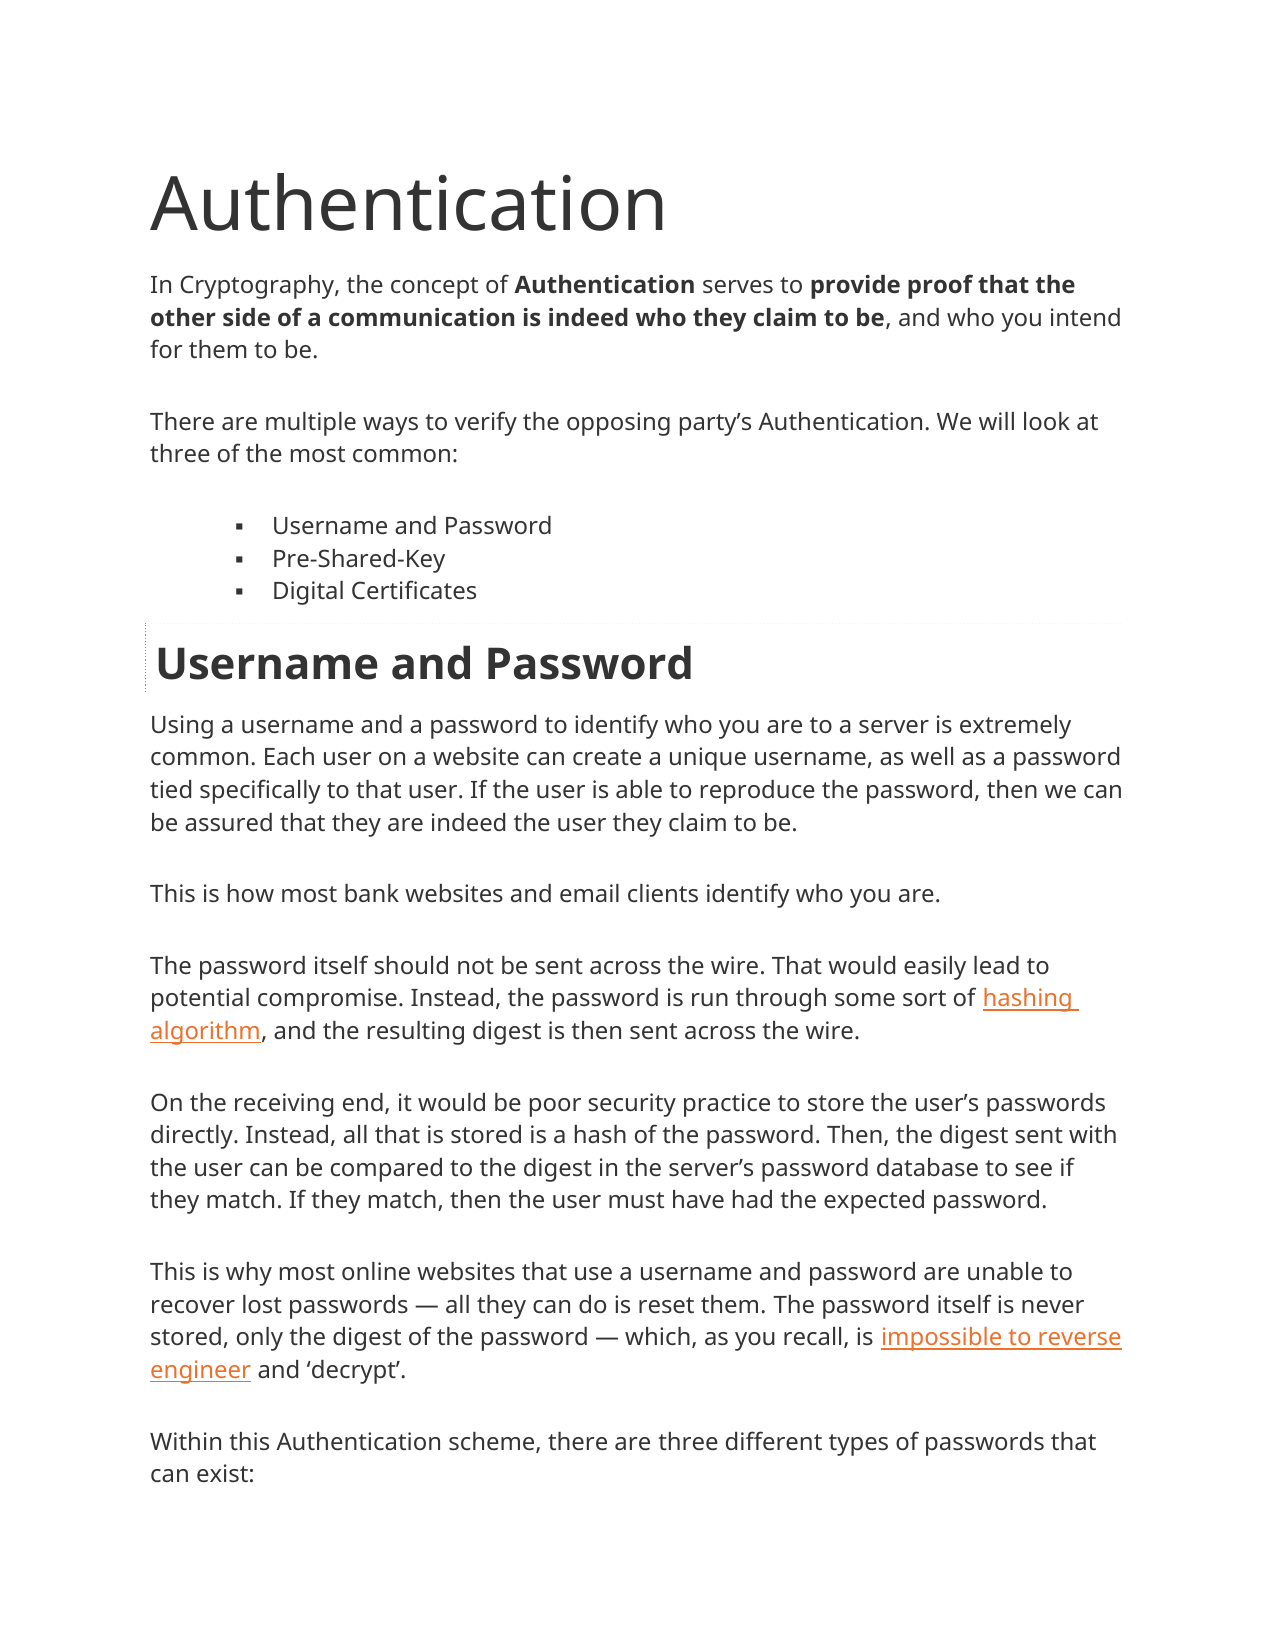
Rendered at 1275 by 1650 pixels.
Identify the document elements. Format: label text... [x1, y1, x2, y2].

list Username and Password [234, 509, 1125, 542]
text This is how most bank websites and email clients identify who you are. [150, 877, 1125, 909]
text There are multiple ways to verify the opposing party’s Authentication. We will look at three of the most common: [150, 405, 1125, 470]
list Digital Certificates [234, 574, 1125, 607]
text Within this Authentication scheme, there are three different types of passwords that can exist: [150, 1424, 1125, 1490]
subtitle Username and Password [145, 622, 1120, 692]
text In Cryptography, the concept of Authentication serves to provide proof that the other side of a communication is indeed who they claim to be, and who you intend for them to be. [150, 268, 1125, 366]
text This is why most online websites that use a username and password are unable to recover lost passwords — all they can do is reset them. The password itself is never stored, only the digest of the password — which, as you recall, is impossible to reverse engineer and ‘decrypt’. [150, 1255, 1125, 1385]
list Pre-Shared-Key [234, 542, 1125, 574]
text The password itself should not be sent across the wire. That would easily lead to potential compromise. Instead, the password is run through some sort of hashing algorithm, and the resulting digest is then sent across the wire. [150, 949, 1125, 1046]
text Using a username and a password to identify who you are to a server is extremely common. Each user on a website can create a unique username, as well as a password tied specifically to that user. If the user is able to reproduce the password, then we can be assured that they are indeed the user they claim to be. [150, 707, 1125, 838]
text On the receiving end, it would be poor security practice to store the user’s passwords directly. Instead, all that is stored is a hash of the password. Then, the digest sent with the user can be compared to the digest in the server’s password database to see if they match. If they match, then the user must have had the expected password. [150, 1086, 1125, 1216]
subtitle Authentication [150, 150, 1125, 252]
